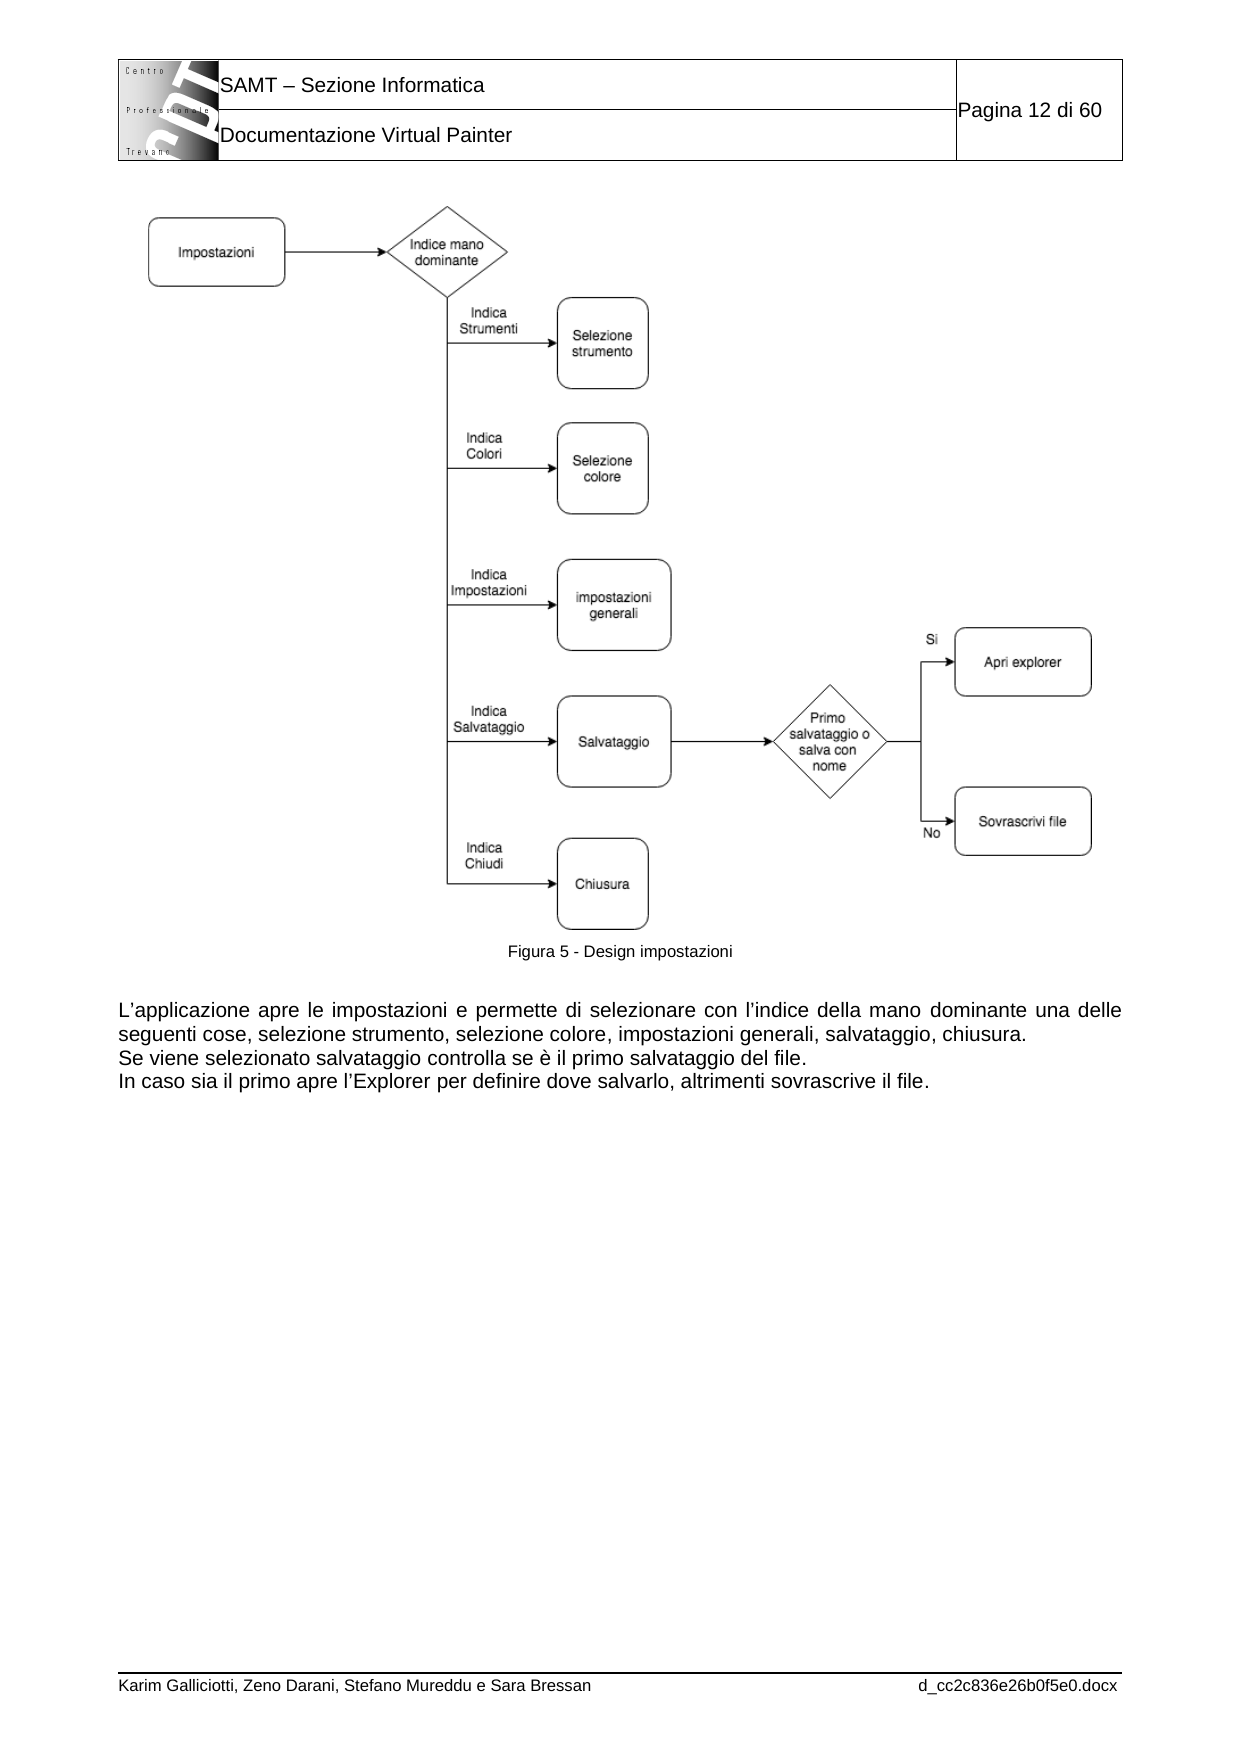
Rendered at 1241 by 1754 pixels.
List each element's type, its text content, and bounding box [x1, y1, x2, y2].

text In caso sia il primo apre l’Explorer per definire dove salvarlo, altrimenti sovrascrive il file. [118, 1069, 1122, 1093]
text L’applicazione apre le impostazioni e permette di selezionare con l’indice della mano dominante una delle seguenti cose, selezione strumento, selezione colore, impostazioni generali, salvataggio, chiusura. [118, 997, 1122, 1045]
picture [118, 60, 219, 160]
picture [148, 206, 1092, 930]
text Se viene selezionato salvataggio controlla se è il primo salvataggio del file. [118, 1045, 1122, 1069]
